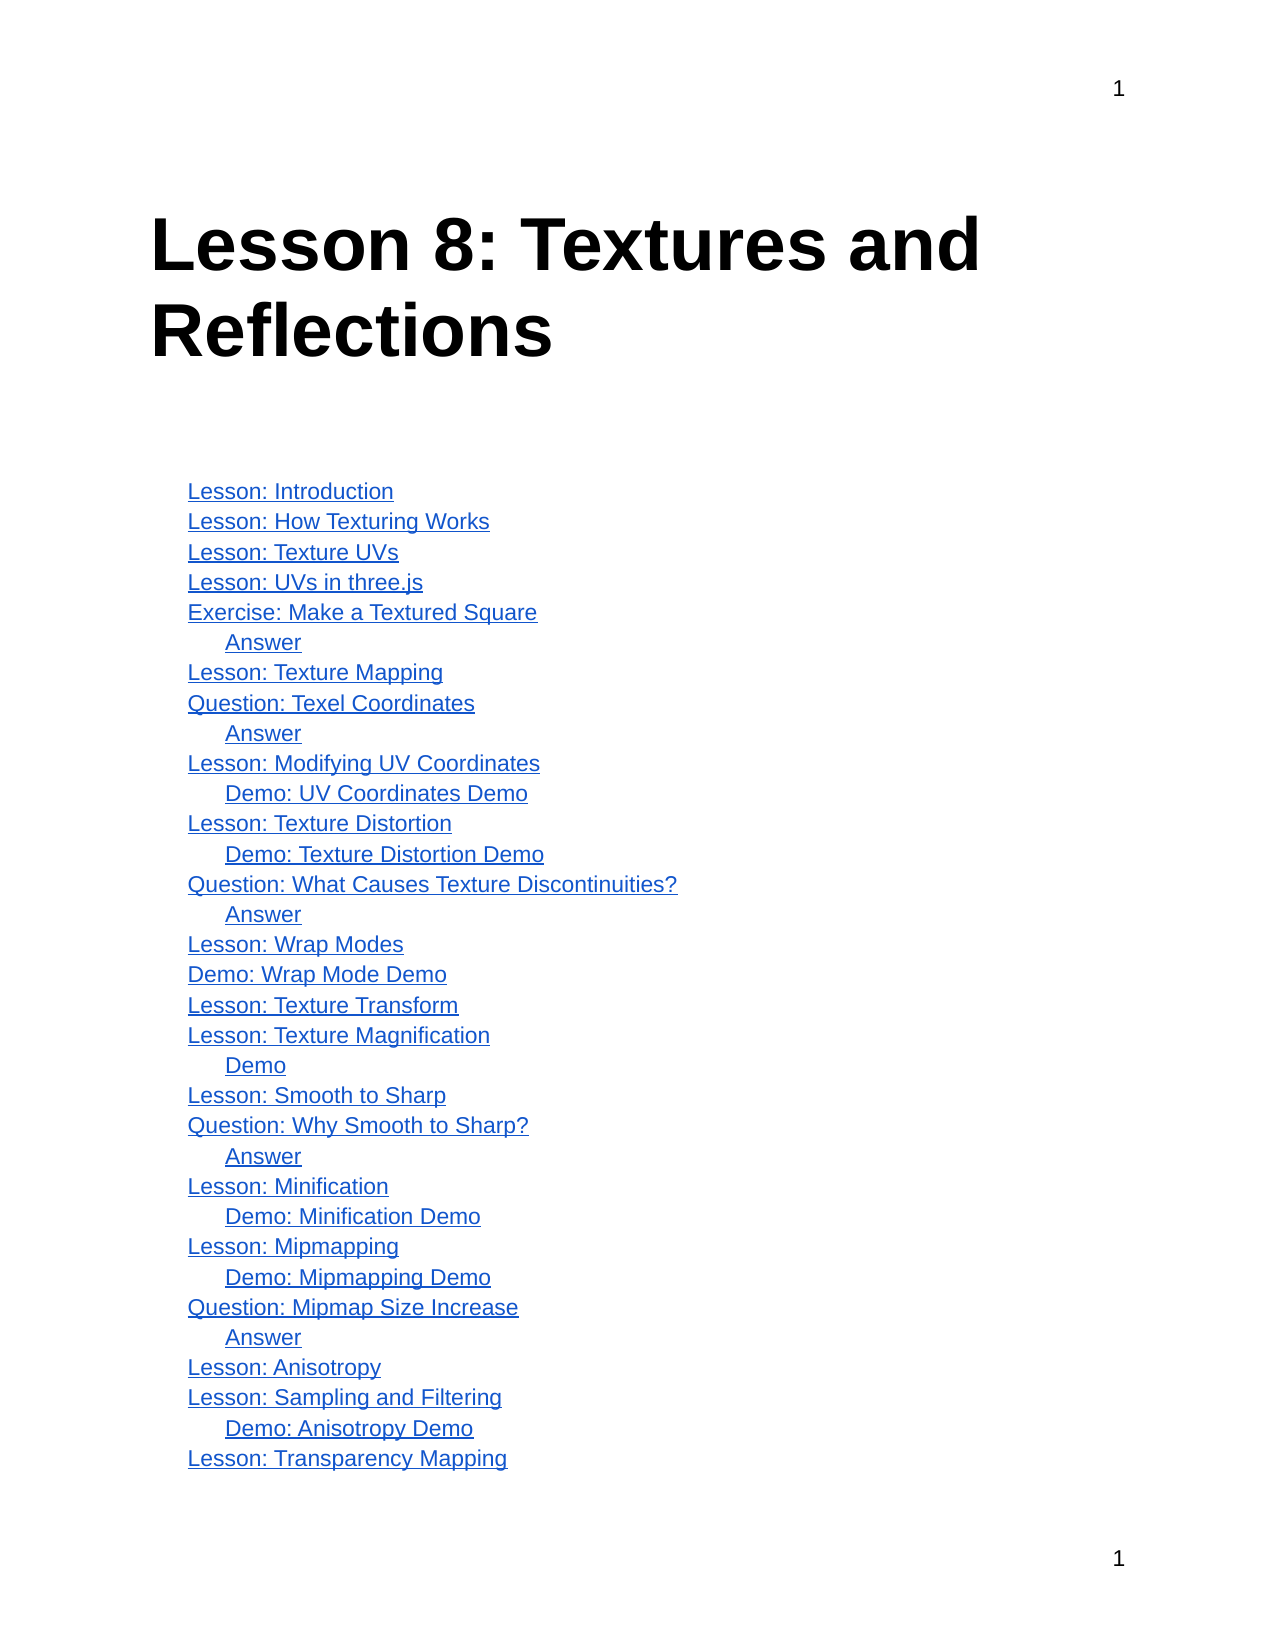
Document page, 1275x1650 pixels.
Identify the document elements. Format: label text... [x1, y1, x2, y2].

title Lesson 8: Textures and Reflections [150, 200, 1125, 372]
text Exercise: Make a Textured Square [187, 599, 1125, 625]
text Answer [225, 720, 1125, 746]
text Answer [225, 629, 1125, 656]
text Lesson: Texture UVs [187, 538, 1125, 565]
text Answer [225, 1143, 1125, 1169]
text Lesson: Smooth to Sharp [187, 1082, 1125, 1109]
text Demo: Mipmapping Demo [225, 1263, 1125, 1290]
text Lesson: Texture Distortion [187, 810, 1125, 837]
text Lesson: Modifying UV Coordinates [187, 750, 1125, 776]
text Demo: Anisotropy Demo [225, 1414, 1125, 1441]
text Answer [225, 1324, 1125, 1350]
text Demo: Wrap Mode Demo [187, 961, 1125, 988]
text Lesson: How Texturing Works [187, 508, 1125, 535]
text Question: Mipmap Size Increase [187, 1294, 1125, 1320]
text Lesson: Wrap Modes [187, 931, 1125, 958]
text Lesson: Introduction [187, 478, 1125, 504]
text Lesson: Mipmapping [187, 1233, 1125, 1260]
text Lesson: UVs in three.js [187, 569, 1125, 595]
text Demo [225, 1052, 1125, 1078]
text Lesson: Transparency Mapping [187, 1445, 1125, 1471]
text Lesson: Texture Transform [187, 992, 1125, 1018]
text Question: What Causes Texture Discontinuities? [187, 871, 1125, 897]
text Question: Why Smooth to Sharp? [187, 1112, 1125, 1139]
text Demo: UV Coordinates Demo [225, 780, 1125, 807]
text Lesson: Anisotropy [187, 1354, 1125, 1381]
text Lesson: Texture Mapping [187, 659, 1125, 686]
text Lesson: Minification [187, 1173, 1125, 1199]
text Demo: Minification Demo [225, 1203, 1125, 1229]
text Question: Texel Coordinates [187, 689, 1125, 716]
text Lesson: Sampling and Filtering [187, 1384, 1125, 1411]
text Answer [225, 901, 1125, 927]
text Lesson: Texture Magnification [187, 1022, 1125, 1048]
text Demo: Texture Distortion Demo [225, 841, 1125, 867]
